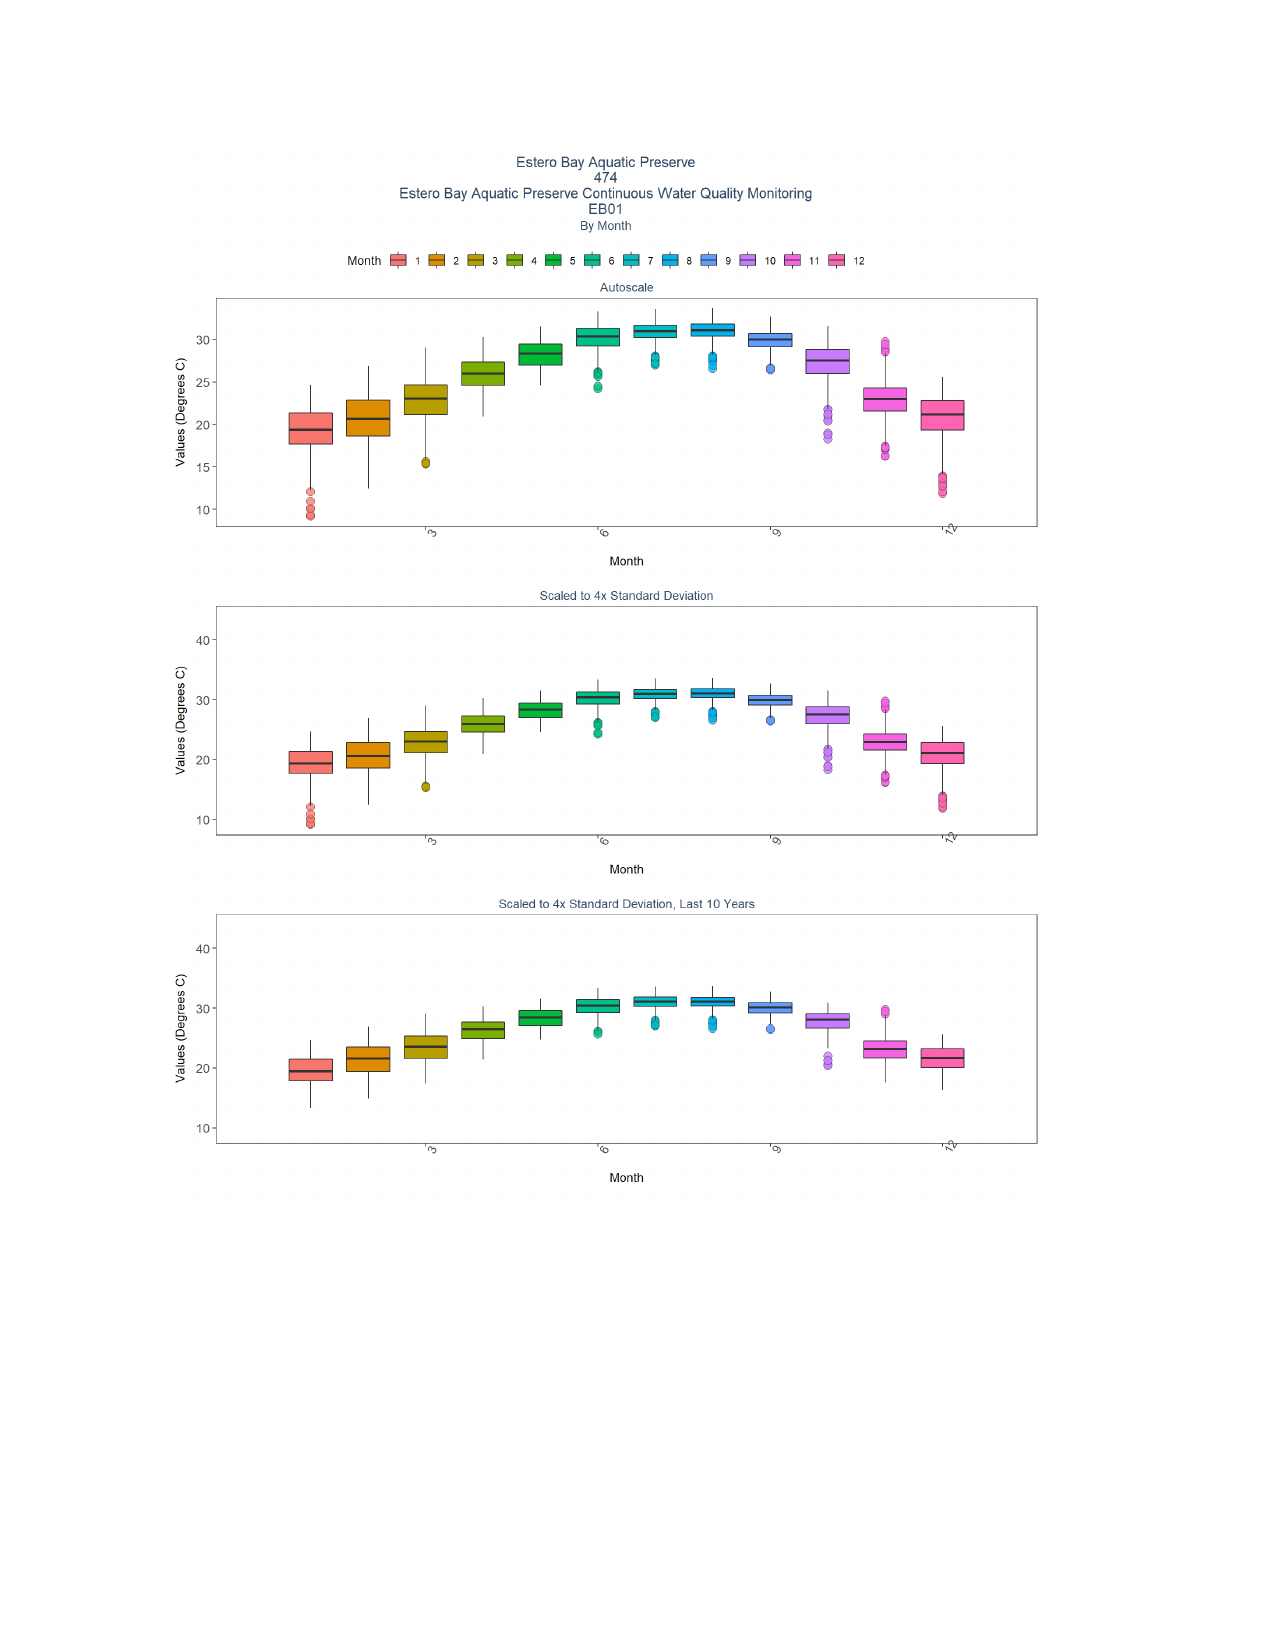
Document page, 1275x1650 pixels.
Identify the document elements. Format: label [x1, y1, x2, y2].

picture [168, 150, 1044, 1200]
